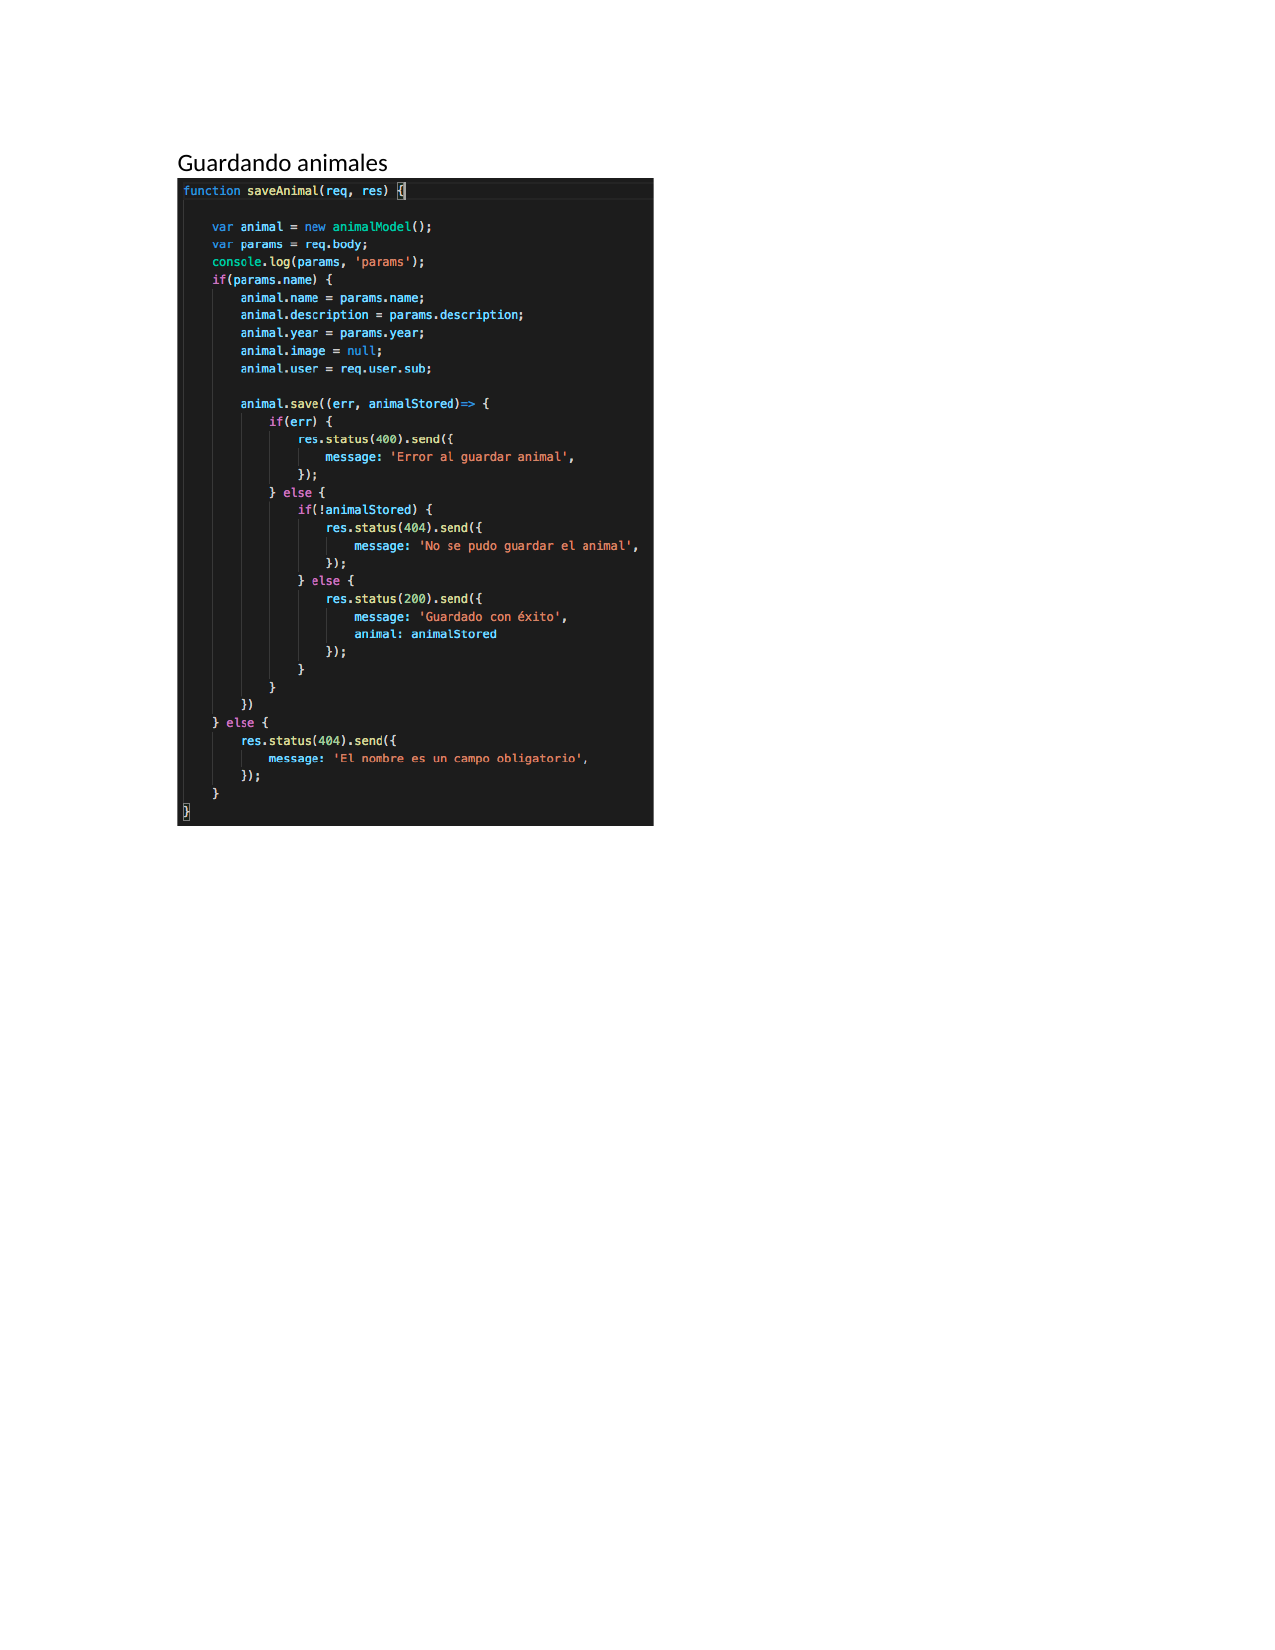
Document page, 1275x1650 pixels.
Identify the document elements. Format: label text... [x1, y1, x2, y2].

picture [177, 178, 654, 826]
text Guardando animales [177, 148, 1098, 178]
